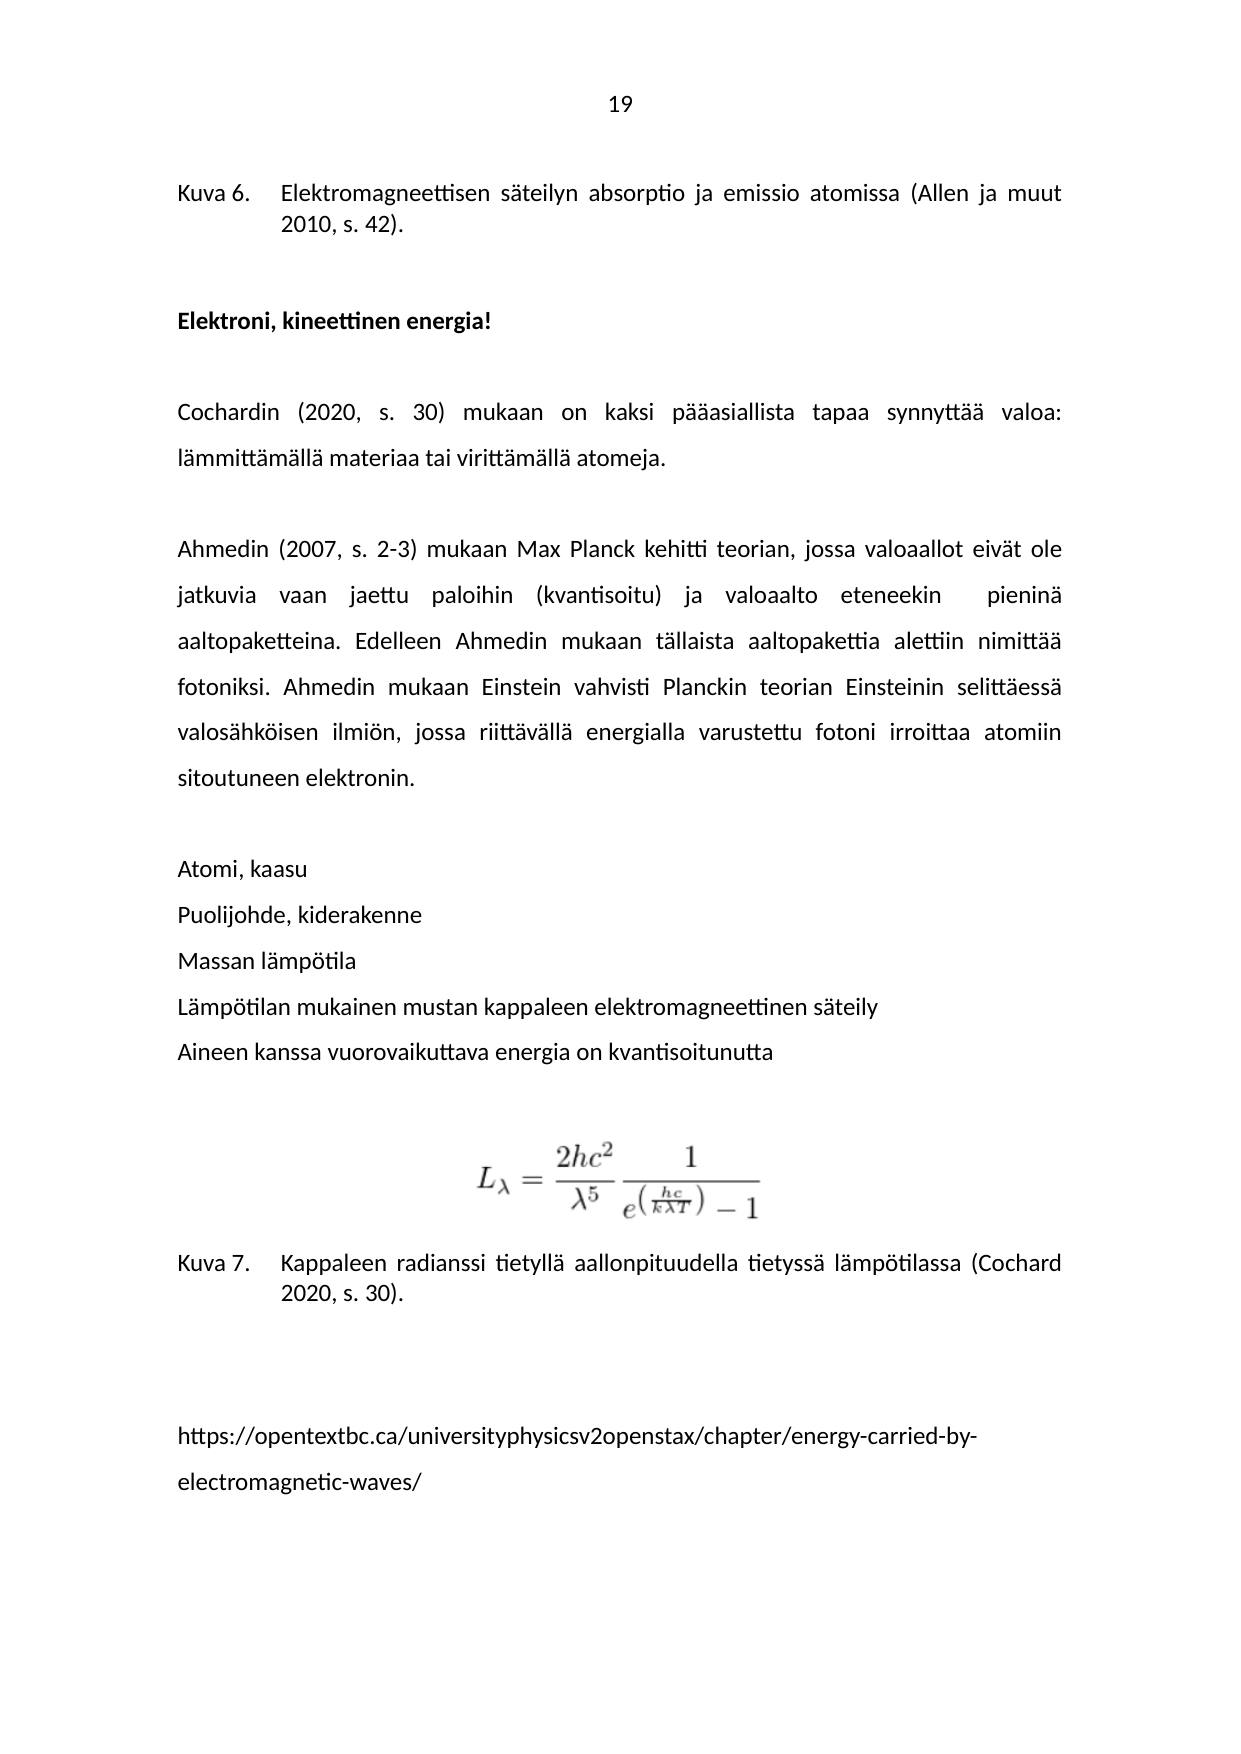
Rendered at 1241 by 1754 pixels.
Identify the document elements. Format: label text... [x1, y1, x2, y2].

text https://opentextbc.ca/universityphysicsv2openstax/chapter/energy-carried-by-electromagnetic-waves/ [177, 1420, 1063, 1496]
text Elektroni, kineettinen energia! [177, 305, 1063, 335]
text Ahmedin (2007, s. 2-3) mukaan Max Planck kehitti teorian, jossa valoaallot eivät ole jatkuvia vaan jaettu paloihin (kvantisoitu) ja valoaalto eteneekin pieninä aaltopaketteina. Edelleen Ahmedin mukaan tällaista aaltopakettia alettiin nimittää fotoniksi. Ahmedin mukaan Einstein vahvisti Planckin teorian Einsteinin selittäessä valosähköisen ilmiön, jossa riittävällä energialla varustettu fotoni irroittaa atomiin sitoutuneen elektronin. [177, 533, 1063, 793]
text Cochardin (2020, s. 30) mukaan on kaksi pääasiallista tapaa synnyttää valoa: lämmittämällä materiaa tai virittämällä atomeja. [177, 396, 1063, 472]
text Kuva 6. Elektromagneettisen säteilyn absorptio ja emissio atomissa (Allen ja muut 2010, s. 42). [177, 177, 1063, 238]
text Atomi, kaasu [177, 853, 1063, 884]
text Kuva 7. Kappaleen radianssi tietyllä aallonpituudella tietyssä lämpötilassa (Cochard 2020, s. 30). [177, 1247, 1063, 1308]
text Aineen kanssa vuorovaikuttava energia on kvantisoitunutta [177, 1036, 1063, 1067]
picture [464, 1127, 776, 1235]
text Massan lämpötila [177, 945, 1063, 976]
text Lämpötilan mukainen mustan kappaleen elektromagneettinen säteily [177, 991, 1063, 1021]
text Puolijohde, kiderakenne [177, 899, 1063, 930]
